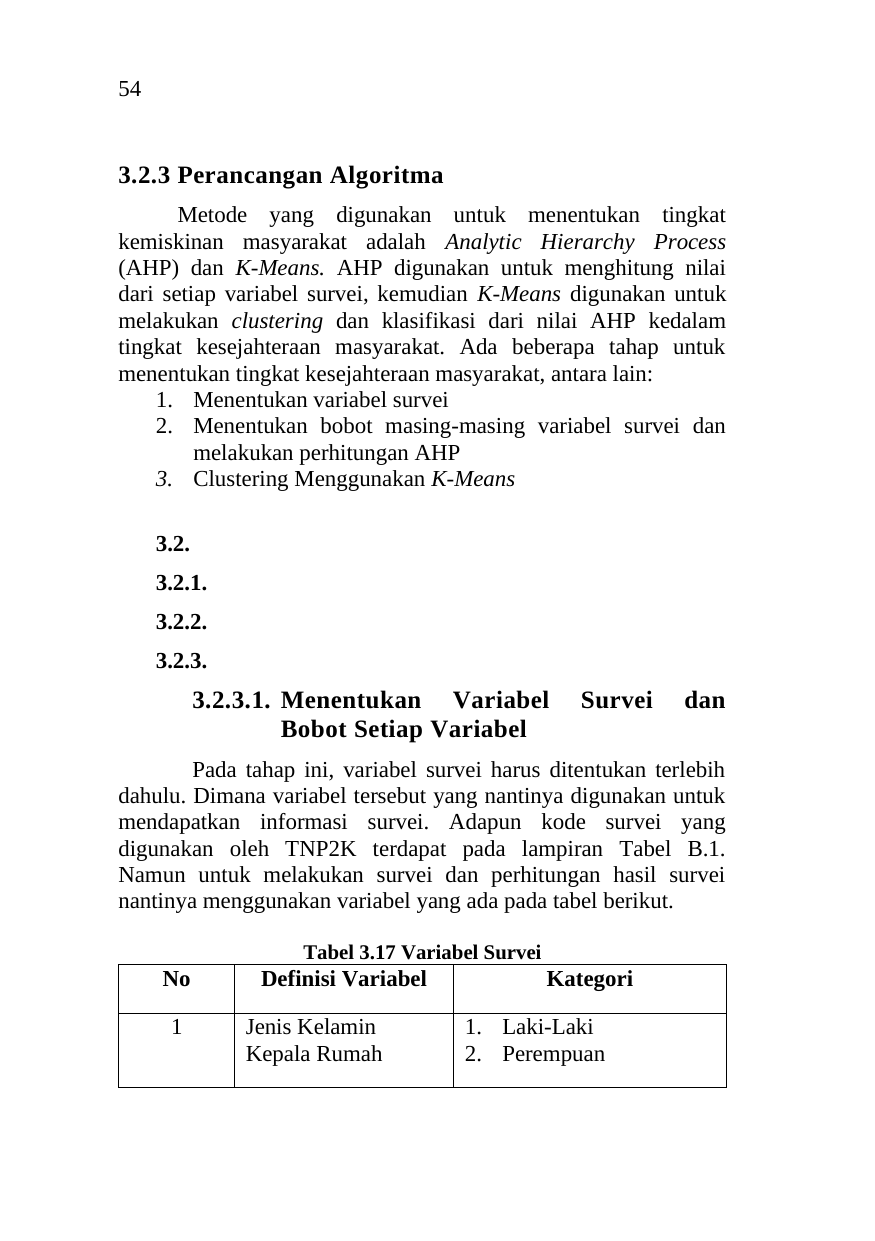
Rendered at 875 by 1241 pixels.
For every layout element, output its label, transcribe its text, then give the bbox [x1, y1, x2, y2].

list Menentukan bobot masing-masing variabel survei dan melakukan perhitungan AHP [156, 412, 726, 465]
table_cell 1 [119, 1014, 234, 1087]
table_cell Jenis Kelamin Kepala Rumah Tangga [235, 1014, 453, 1087]
table_header No [119, 965, 234, 1012]
list Clustering Menggunakan K-Means [156, 465, 726, 491]
text Pada tahap ini, variabel survei harus ditentukan terlebih dahulu. Dimana variabel tersebut yang nantinya digunakan untuk mendapatkan informasi survei. Adapun kode survei yang digunakan oleh TNP2K terdapat pada lampiran Tabel B.1. Namun untuk melakukan survei dan perhitungan hasil survei nantinya menggunakan variabel yang ada pada tabel berikut. [118, 756, 726, 914]
table_header Kategori [454, 965, 726, 1012]
subtitle Menentukan Variabel Survei dan Bobot Setiap Variabel [192, 686, 726, 743]
table_cell Laki-Laki Perempuan [454, 1014, 726, 1087]
table_header Definisi Variabel [235, 965, 453, 1012]
subtitle Perancangan Algoritma [118, 160, 726, 189]
text Metode yang digunakan untuk menentukan tingkat kemiskinan masyarakat adalah Analytic Hierarchy Process (AHP) dan K-Means. AHP digunakan untuk menghitung nilai dari setiap variabel survei, kemudian K-Means digunakan untuk melakukan clustering dan klasifikasi dari nilai AHP kedalam tingkat kesejahteraan masyarakat. Ada beberapa tahap untuk menentukan tingkat kesejahteraan masyarakat, antara lain: [118, 201, 726, 386]
list Menentukan variabel survei [156, 386, 726, 412]
